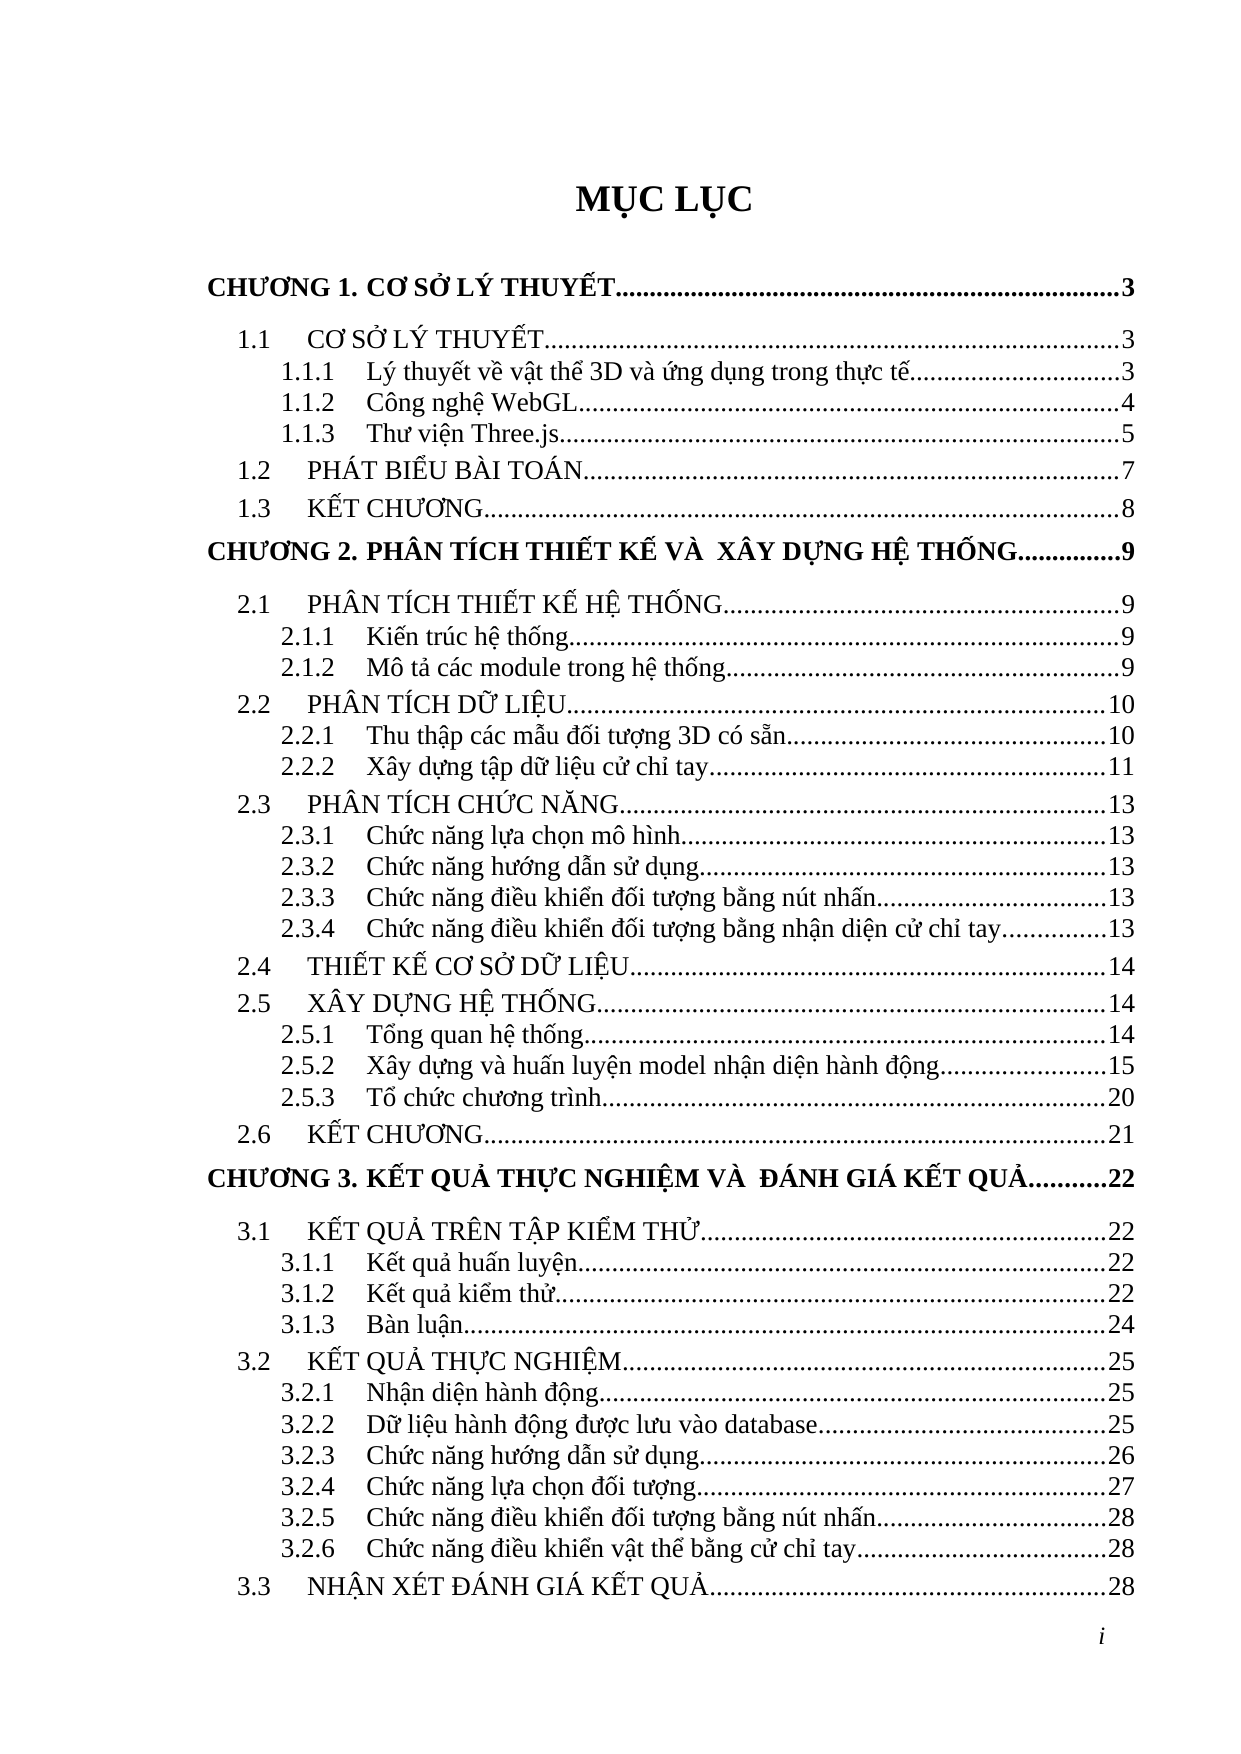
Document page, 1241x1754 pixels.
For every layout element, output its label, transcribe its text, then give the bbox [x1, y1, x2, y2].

text 1.2 PHÁT BIỂU BÀI TOÁN 7 [237, 454, 1122, 486]
text MỤC LỤC [207, 177, 1122, 220]
text 1.3 KẾT CHƯƠNG 8 [237, 492, 1122, 523]
text 2.5.3 Tổ chức chương trình 20 [281, 1081, 1122, 1112]
text 3.1.1 Kết quả huấn luyện 22 [281, 1246, 1122, 1277]
text 3.1.2 Kết quả kiểm thử 22 [281, 1277, 1122, 1308]
text 2.3.1 Chức năng lựa chọn mô hình 13 [281, 819, 1122, 850]
text 3.2 KẾT QUẢ THỰC NGHIỆM 25 [237, 1345, 1122, 1377]
text 2.5.2 Xây dựng và huấn luyện model nhận diện hành động 15 [281, 1049, 1122, 1081]
text 3.2.5 Chức năng điều khiển đối tượng bằng nút nhấn 28 [281, 1501, 1122, 1532]
text 2.6 KẾT CHƯƠNG 21 [237, 1118, 1122, 1149]
text 3.2.3 Chức năng hướng dẫn sử dụng 26 [281, 1439, 1122, 1470]
text 2.4 THIẾT KẾ CƠ SỞ DỮ LIỆU 14 [237, 950, 1122, 981]
text 2.2.2 Xây dựng tập dữ liệu cử chỉ tay 11 [281, 750, 1122, 782]
text 1.1.2 Công nghệ WebGL 4 [281, 386, 1122, 417]
text 3.3 NHẬN XÉT ĐÁNH GIÁ KẾT QUẢ 28 [237, 1570, 1122, 1601]
text 3.1 KẾT QUẢ TRÊN TẬP KIỂM THỬ 22 [237, 1214, 1122, 1246]
text 1.1.3 Thư viện Three.js 5 [281, 417, 1122, 448]
text 2.2 PHÂN TÍCH DỮ LIỆU 10 [237, 688, 1122, 719]
text Chương 2. PHÂN TÍCH THIẾT KẾ VÀ XÂY DỰNG HỆ THỐNG 9 [207, 536, 1122, 567]
text 3.2.1 Nhận diện hành động 25 [281, 1377, 1122, 1408]
text 2.1 PHÂN TÍCH THIẾT KẾ HỆ THỐNG 9 [237, 588, 1122, 619]
text 1.1 CƠ SỞ LÝ THUYẾT 3 [237, 324, 1122, 355]
text Chương 1. CƠ SỞ LÝ THUYẾT 3 [207, 271, 1122, 302]
text 2.3.4 Chức năng điều khiển đối tượng bằng nhận diện cử chỉ tay 13 [281, 912, 1122, 943]
text 3.2.6 Chức năng điều khiển vật thể bằng cử chỉ tay 28 [281, 1532, 1122, 1563]
text 3.2.4 Chức năng lựa chọn đối tượng 27 [281, 1470, 1122, 1501]
text 2.5.1 Tổng quan hệ thống 14 [281, 1018, 1122, 1049]
text 2.3 PHÂN TÍCH CHỨC NĂNG 13 [237, 788, 1122, 819]
text 2.2.1 Thu thập các mẫu đối tượng 3D có sẵn 10 [281, 719, 1122, 750]
text 2.1.1 Kiến trúc hệ thống 9 [281, 619, 1122, 651]
text 3.2.2 Dữ liệu hành động được lưu vào database 25 [281, 1408, 1122, 1439]
text 1.1.1 Lý thuyết về vật thể 3D và ứng dụng trong thực tế 3 [281, 355, 1122, 386]
text 2.3.2 Chức năng hướng dẫn sử dụng 13 [281, 850, 1122, 881]
text Chương 3. KẾT QUẢ THỰC NGHIỆM VÀ ĐÁNH GIÁ KẾT QUẢ 22 [207, 1162, 1122, 1193]
text 2.5 XÂY DỰNG HỆ THỐNG 14 [237, 987, 1122, 1018]
text 2.3.3 Chức năng điều khiển đối tượng bằng nút nhấn 13 [281, 881, 1122, 912]
text 2.1.2 Mô tả các module trong hệ thống 9 [281, 651, 1122, 682]
text 3.1.3 Bàn luận 24 [281, 1308, 1122, 1339]
